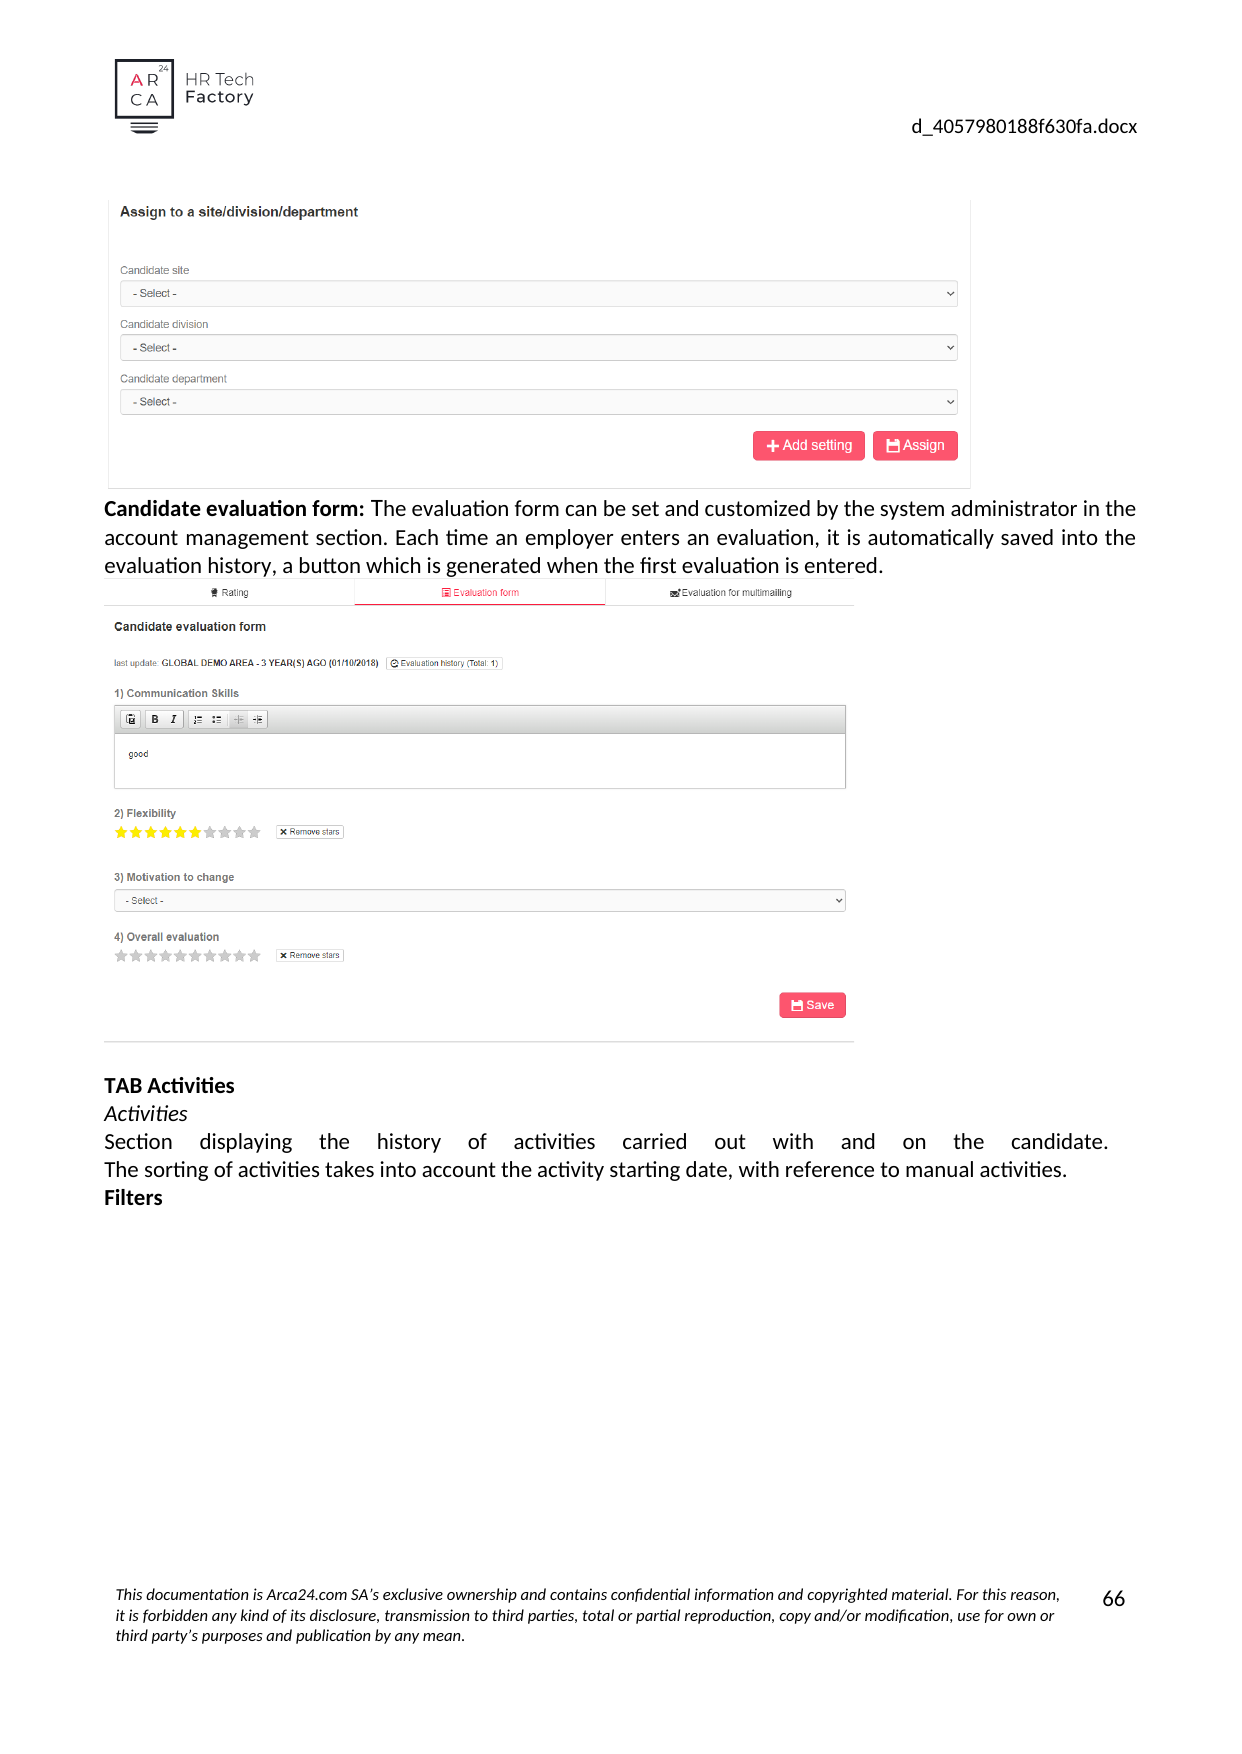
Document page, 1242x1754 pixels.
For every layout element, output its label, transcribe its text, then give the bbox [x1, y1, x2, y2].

text Section displaying the history of activities carried out with and on the candidate. The sorting of activities takes into account the activity starting date, with reference to manual activities. [104, 1127, 1137, 1183]
picture [104, 578, 855, 1043]
subtitle TAB Activities [104, 1071, 1137, 1099]
text Candidate evaluation form: The evaluation form can be set and customized by the system administrator in the account management section. Each time an employer enters an evaluation, it is automatically saved into the evaluation history, a button which is generated when the first evaluation is entered. [104, 492, 1137, 579]
text Filters [104, 1183, 1137, 1211]
picture [111, 57, 256, 135]
subtitle Activities [104, 1099, 1137, 1127]
picture [104, 200, 975, 493]
